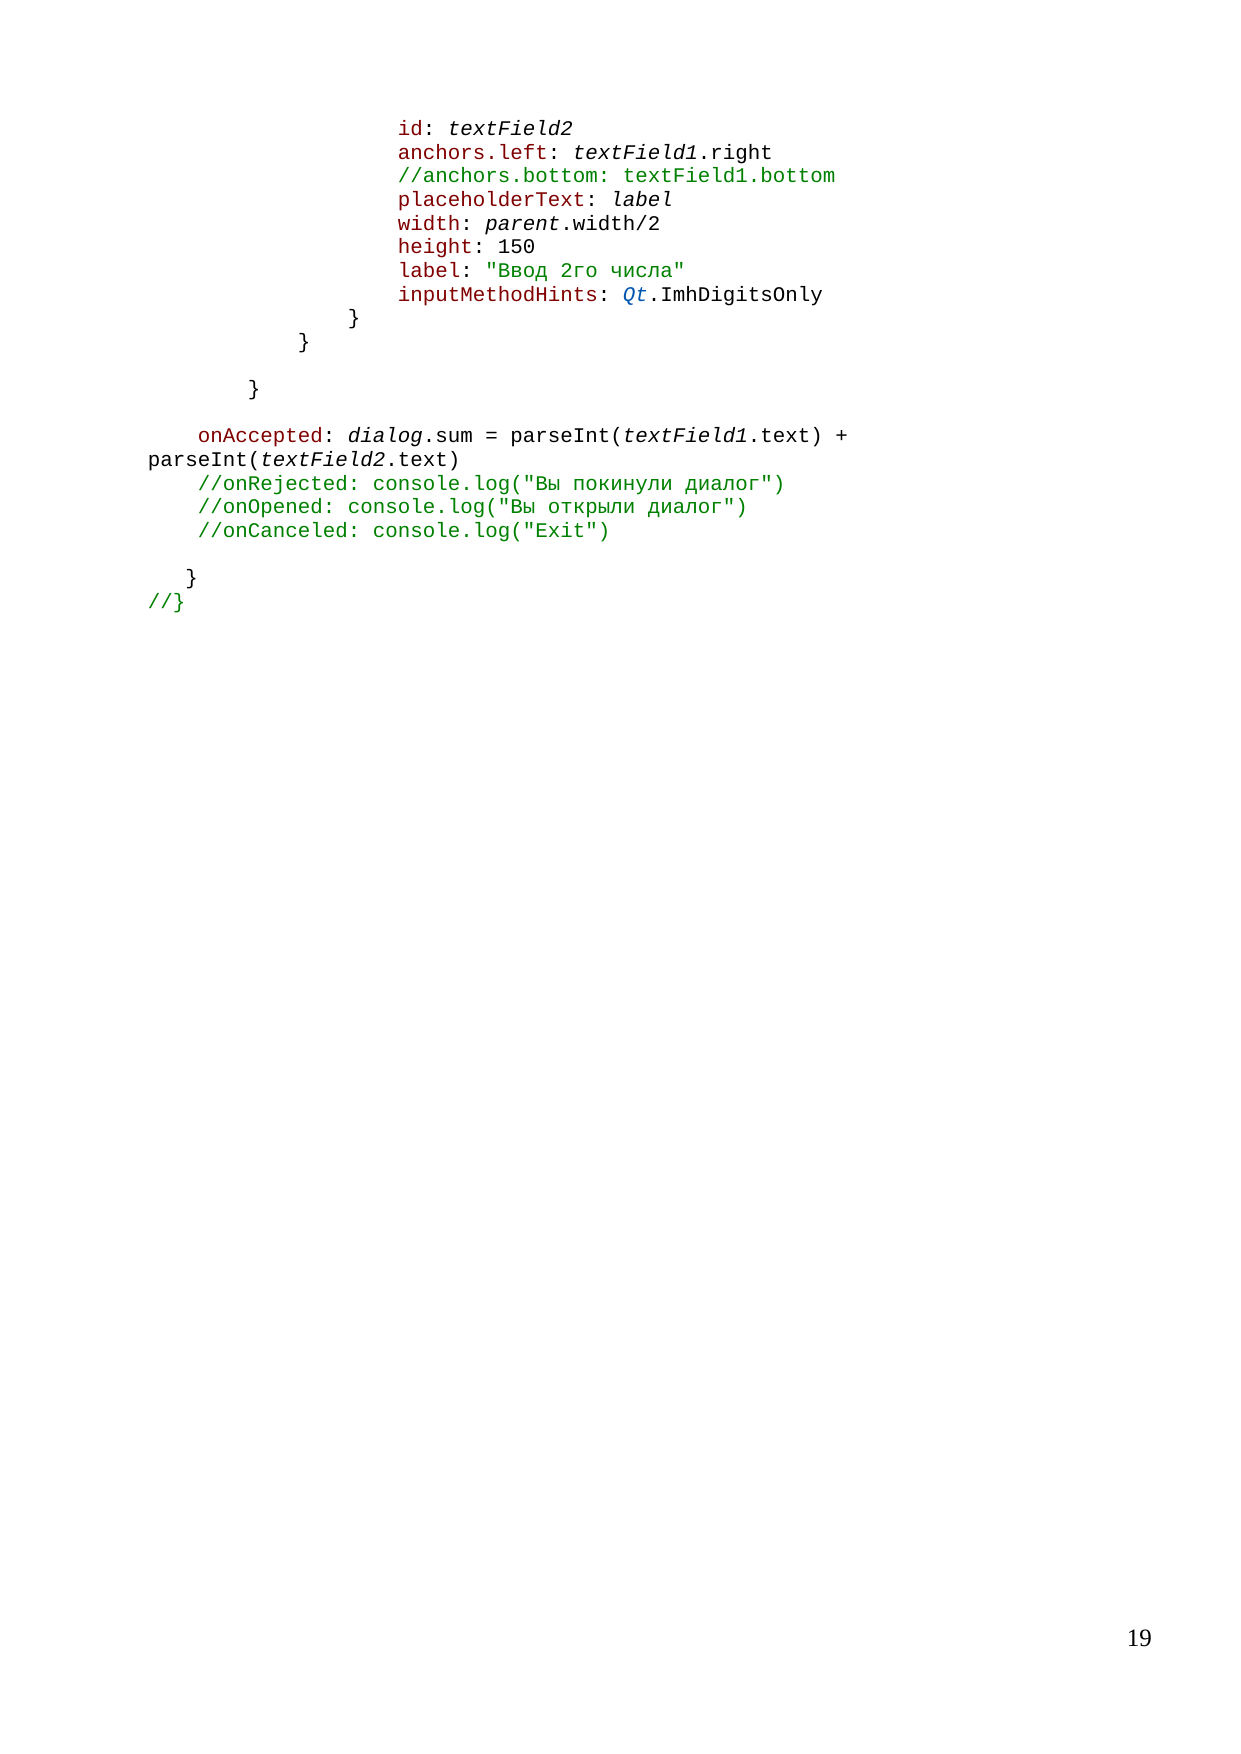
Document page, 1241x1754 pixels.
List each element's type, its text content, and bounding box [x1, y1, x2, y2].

text //onCanceled: console.log("Exit") [148, 520, 1152, 544]
text onAccepted: dialog.sum = parseInt(textField1.text) + parseInt(textField2.text) [148, 426, 1152, 473]
text label: "Ввод 2го числа" [148, 260, 1152, 284]
text //anchors.bottom: textField1.bottom [148, 165, 1152, 189]
text anchors.left: textField1.right [148, 142, 1152, 165]
text //onOpened: console.log("Вы открыли диалог") [148, 496, 1152, 520]
text } [148, 567, 1152, 591]
text width: parent.width/2 [148, 213, 1152, 236]
text } [148, 378, 1152, 402]
text //} [148, 591, 1152, 615]
text height: 150 [148, 236, 1152, 260]
text } [148, 331, 1152, 354]
text inputMethodHints: Qt.ImhDigitsOnly [148, 284, 1152, 307]
text placeholderText: label [148, 189, 1152, 213]
text } [148, 307, 1152, 331]
text id: textField2 [148, 118, 1152, 142]
text //onRejected: console.log("Вы покинули диалог") [148, 473, 1152, 496]
